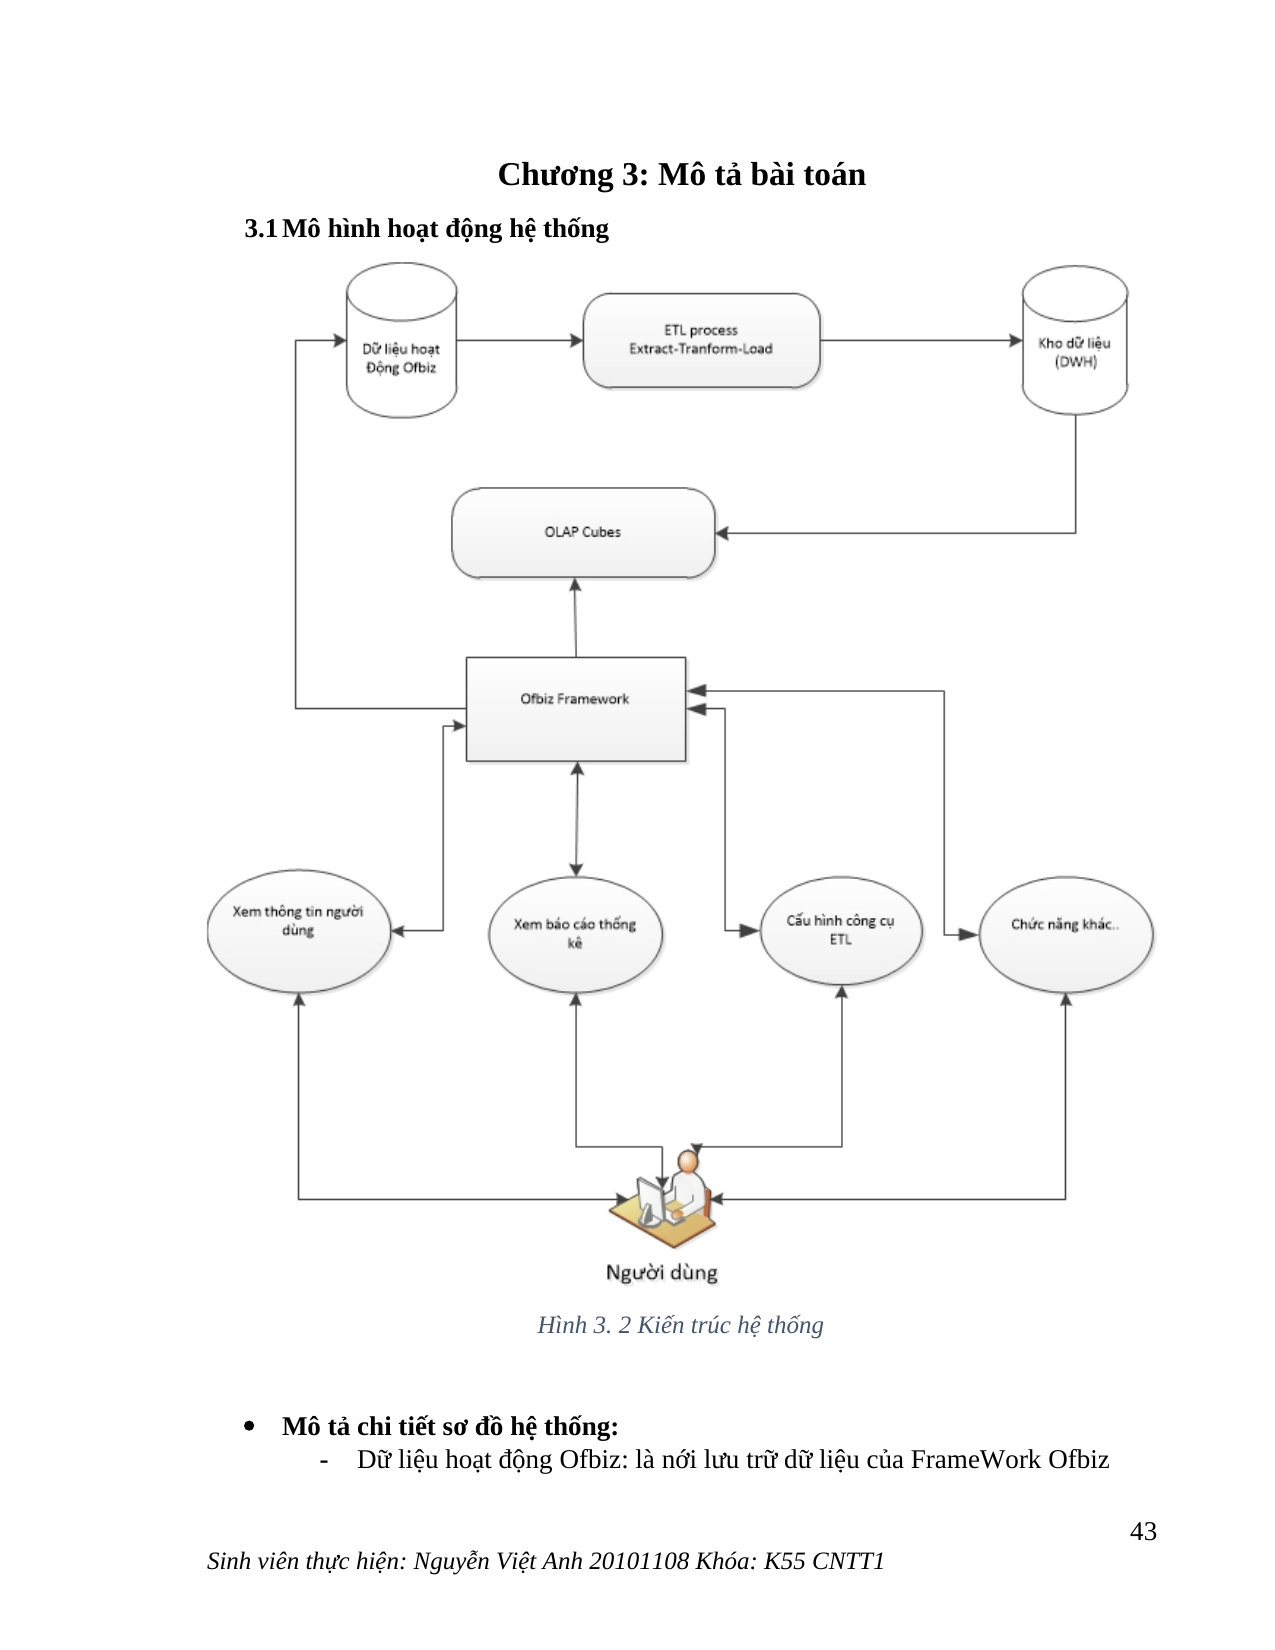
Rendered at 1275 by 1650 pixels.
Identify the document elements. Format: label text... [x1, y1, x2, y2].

list Mô tả chi tiết sơ đồ hệ thống: [244, 1410, 1157, 1441]
list Mô hình hoạt động hệ thống [244, 212, 1157, 243]
picture [206, 262, 1157, 1291]
list Dữ liệu hoạt động Ofbiz: là nới lưu trữ dữ liệu của FrameWork Ofbiz [319, 1444, 1157, 1475]
text Hình 3. 2 Kiến trúc hệ thống [207, 1310, 1157, 1339]
text Chương 3: Mô tả bài toán [207, 154, 1157, 192]
